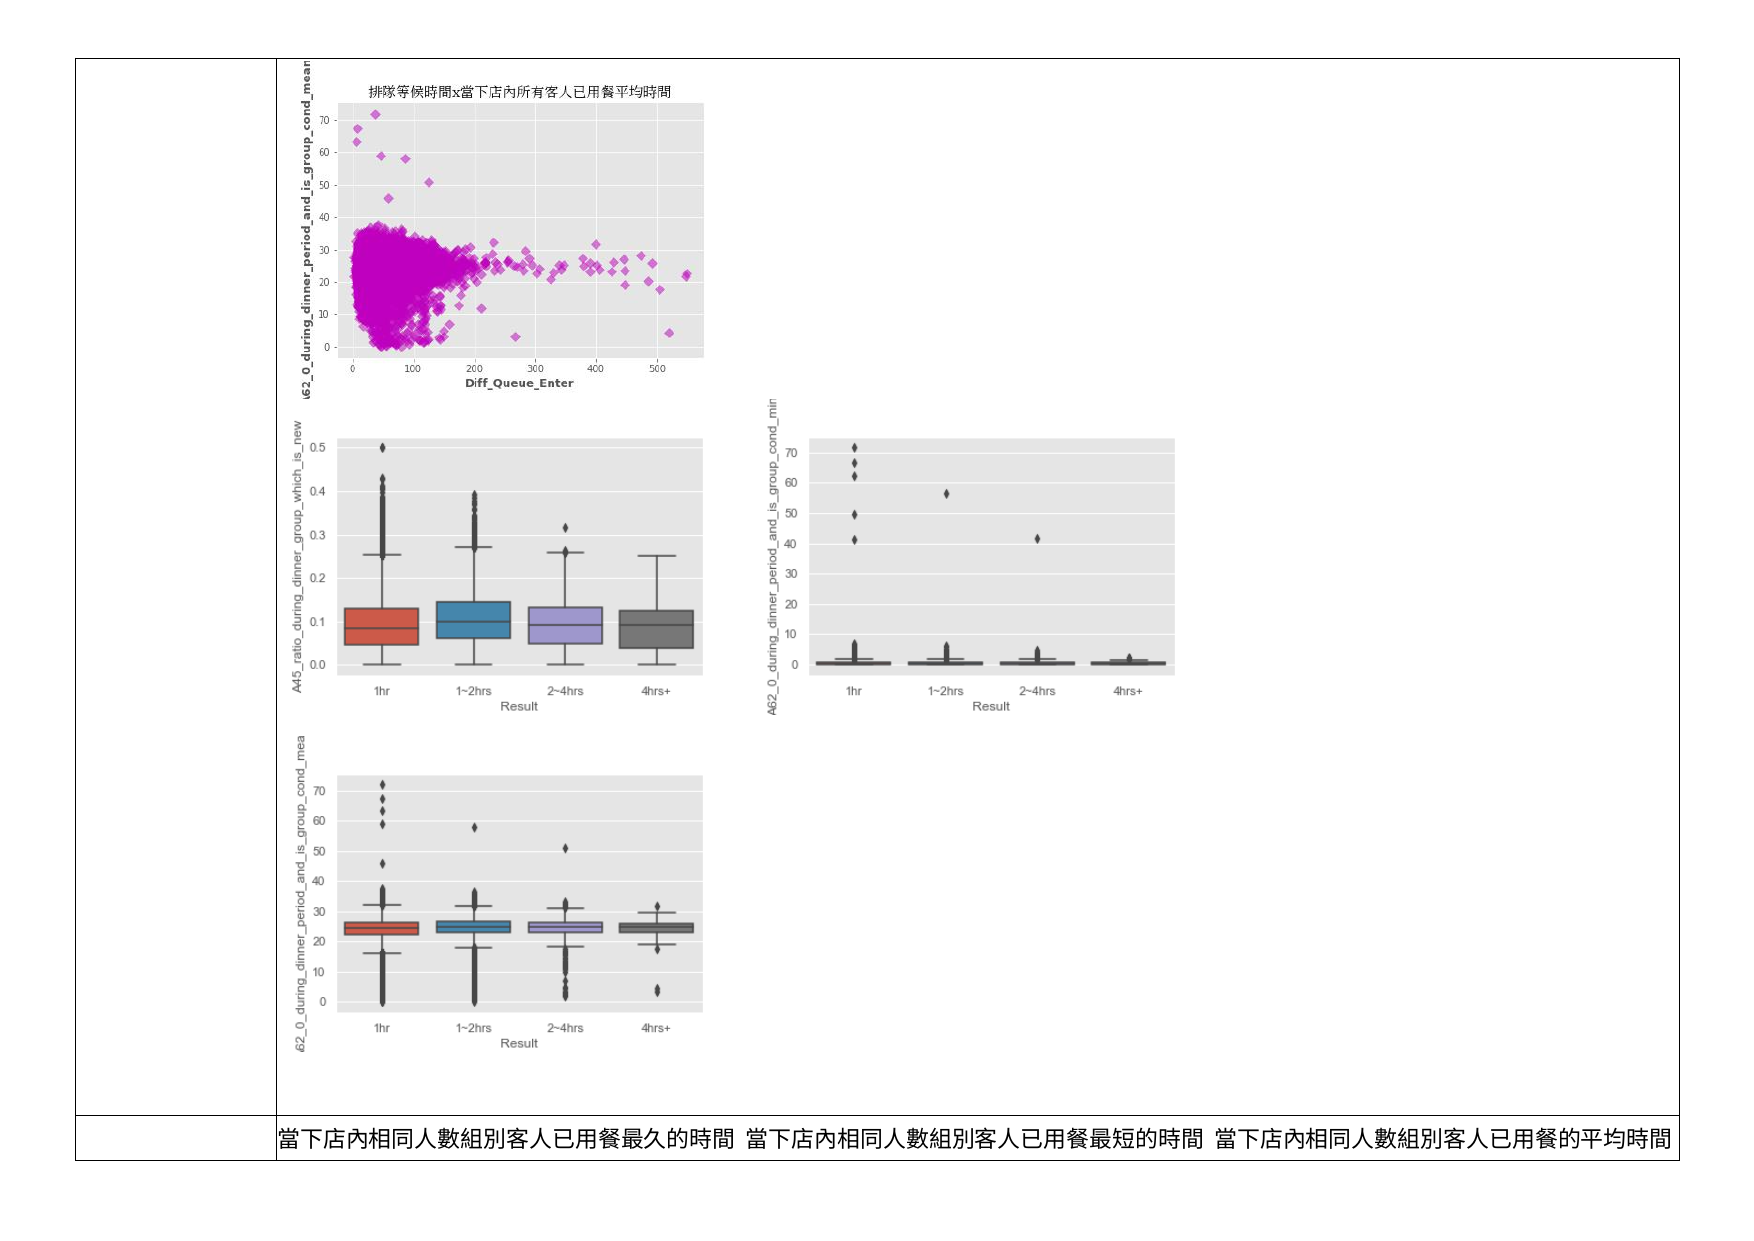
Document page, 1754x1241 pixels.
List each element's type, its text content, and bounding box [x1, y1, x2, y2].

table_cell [76, 59, 276, 1115]
picture [277, 61, 1222, 715]
picture [277, 736, 750, 1052]
table_cell [277, 59, 1679, 1115]
table_cell [76, 1116, 276, 1160]
table_cell 當下店內相同人數組別客人已用餐最久的時間 當下店內相同人數組別客人已用餐最短的時間 當下店內相同人數組別客人已用餐的平均時間 [277, 1116, 1679, 1160]
